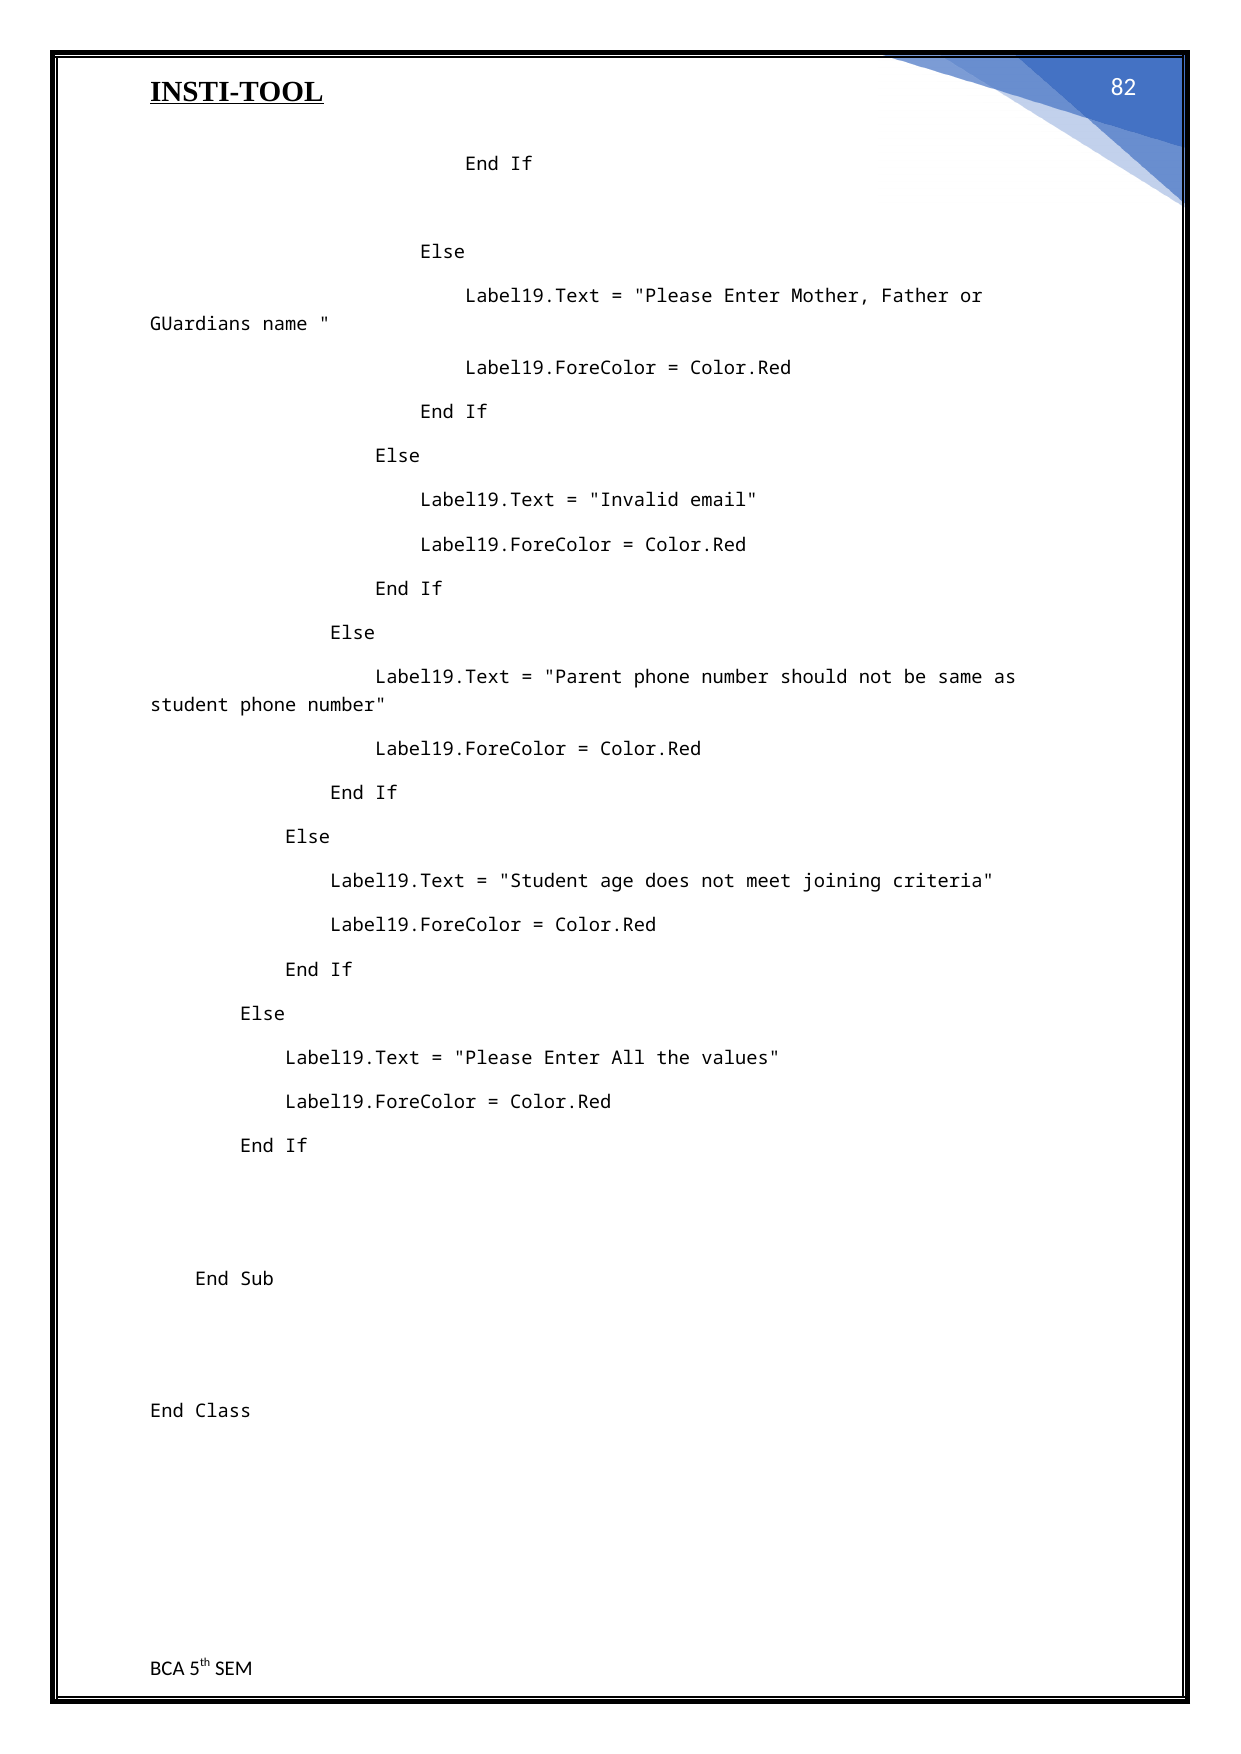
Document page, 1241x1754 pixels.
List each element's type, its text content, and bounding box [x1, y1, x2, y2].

text End If [150, 779, 1090, 805]
text Else [150, 1000, 1090, 1026]
text Label19.ForeColor = Color.Red [150, 354, 1090, 380]
text Label19.ForeColor = Color.Red [150, 912, 1090, 937]
text Label19.ForeColor = Color.Red [150, 735, 1090, 761]
text Else [150, 823, 1090, 849]
text Label19.Text = "Please Enter Mother, Father or GUardians name " [150, 282, 1090, 336]
text Else [150, 442, 1090, 468]
text End If [150, 398, 1090, 424]
text End If [150, 150, 1090, 176]
text Else [150, 619, 1090, 645]
text End If [150, 1132, 1090, 1158]
text Label19.Text = "Parent phone number should not be same as student phone number" [150, 663, 1090, 716]
text End If [150, 575, 1090, 601]
text Else [150, 238, 1090, 264]
text Label19.ForeColor = Color.Red [150, 531, 1090, 556]
text Label19.ForeColor = Color.Red [150, 1088, 1090, 1114]
text Label19.Text = "Invalid email" [150, 487, 1090, 512]
text Label19.Text = "Please Enter All the values" [150, 1044, 1090, 1070]
text End If [150, 956, 1090, 981]
picture [878, 58, 1182, 209]
text Label19.Text = "Student age does not meet joining criteria" [150, 867, 1090, 893]
text End Class [150, 1397, 1090, 1423]
text End Sub [150, 1265, 1090, 1291]
